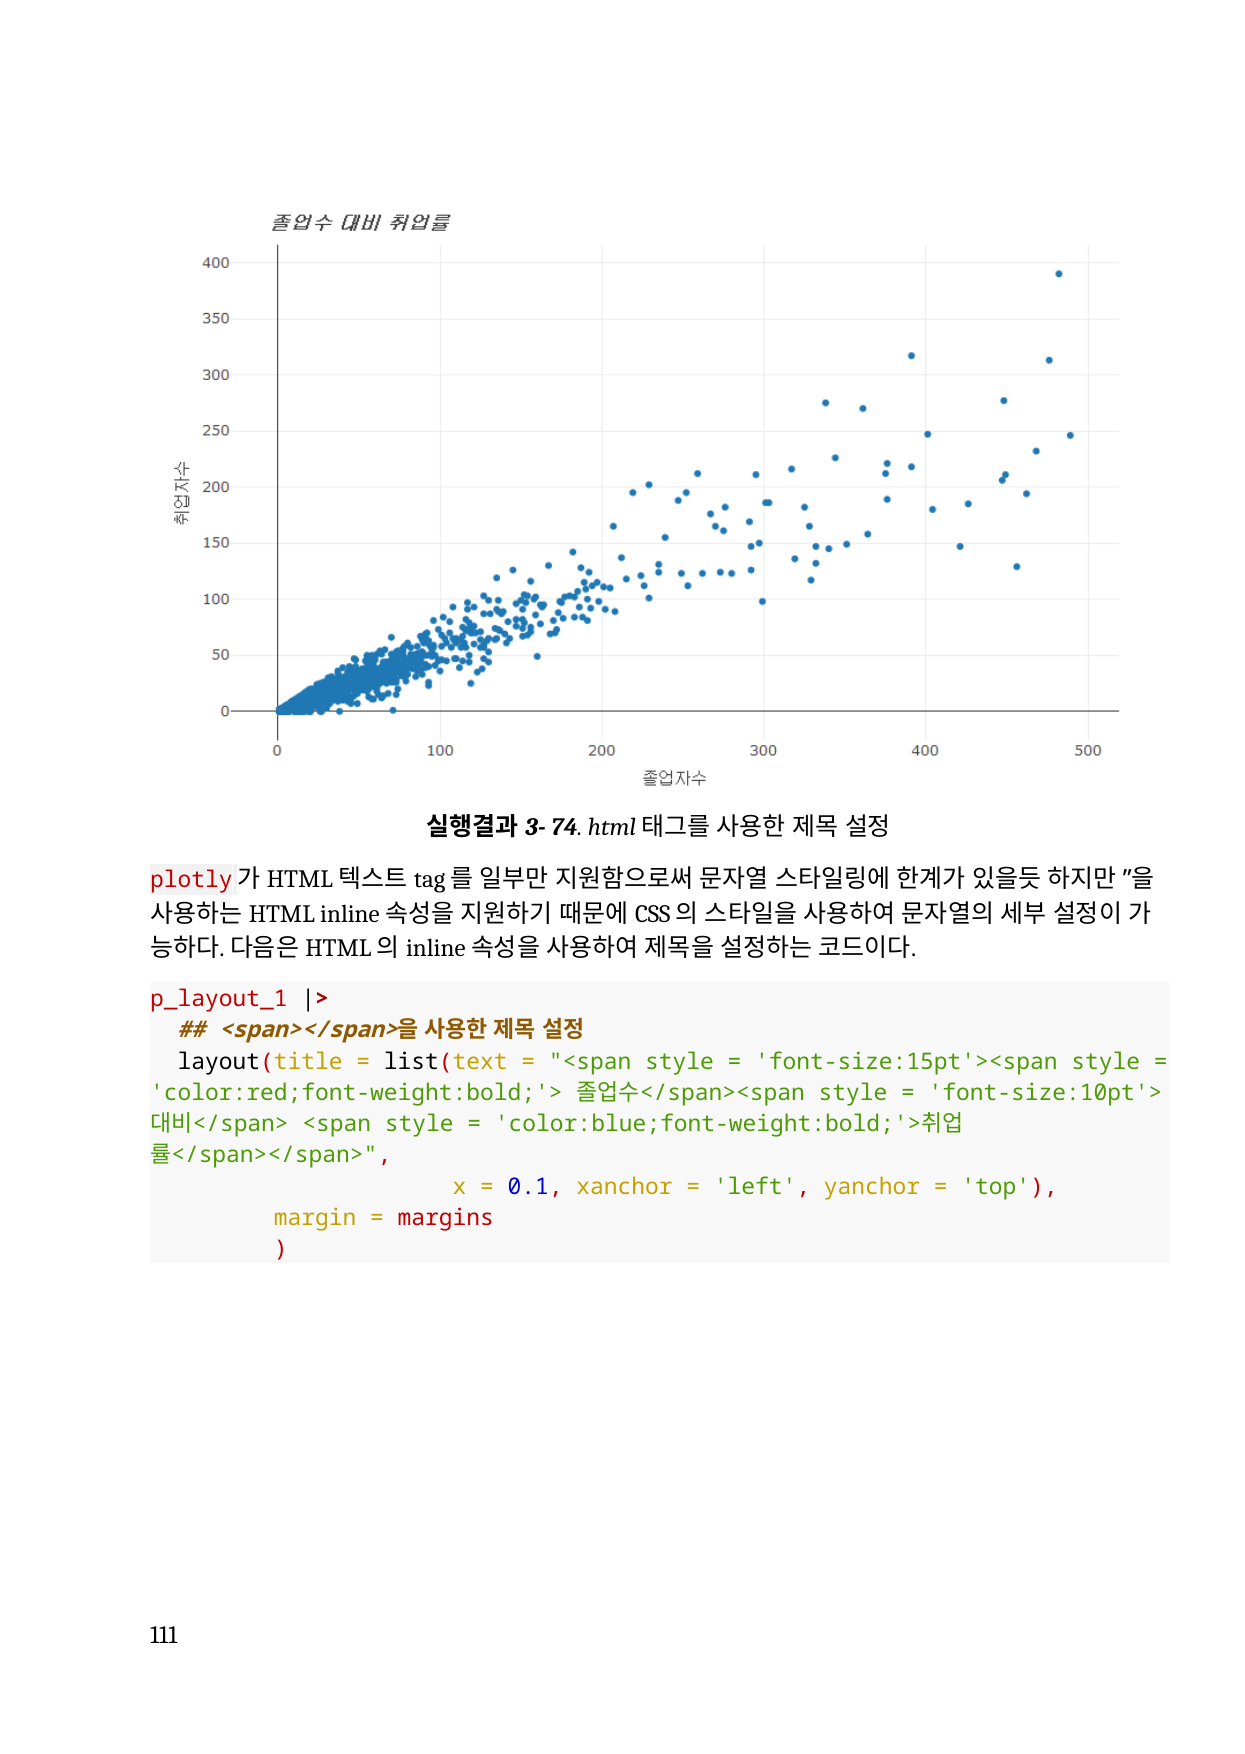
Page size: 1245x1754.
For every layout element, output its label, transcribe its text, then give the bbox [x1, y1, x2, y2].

text 실행결과 3- . html 태그를 사용한 제목 설정 [150, 808, 1170, 842]
text p_layout_1 |> ## <span></span>을 사용한 제목 설정 layout(title = list(text = "<span style = 'font-size:15pt'><span style = 'color:red;font-weight:bold;'> 졸업수</span><span style = 'font-size:10pt'> 대비</span> <span style = 'color:blue;font-weight:bold;'>취업률</span></span>", x = 0.1, xanchor = 'left', yanchor = 'top'), margin = margins ) [150, 982, 1170, 1263]
picture [172, 187, 1148, 788]
text plotly가 HTML 텍스트 tag를 일부만 지원함으로써 문자열 스타일링에 한계가 있을듯 하지만 ’’을 사용하는 HTML inline 속성을 지원하기 때문에 CSS의 스타일을 사용하여 문자열의 세부 설정이 가능하다. 다음은 HTML의 inline 속성을 사용하여 제목을 설정하는 코드이다. [150, 861, 1170, 963]
